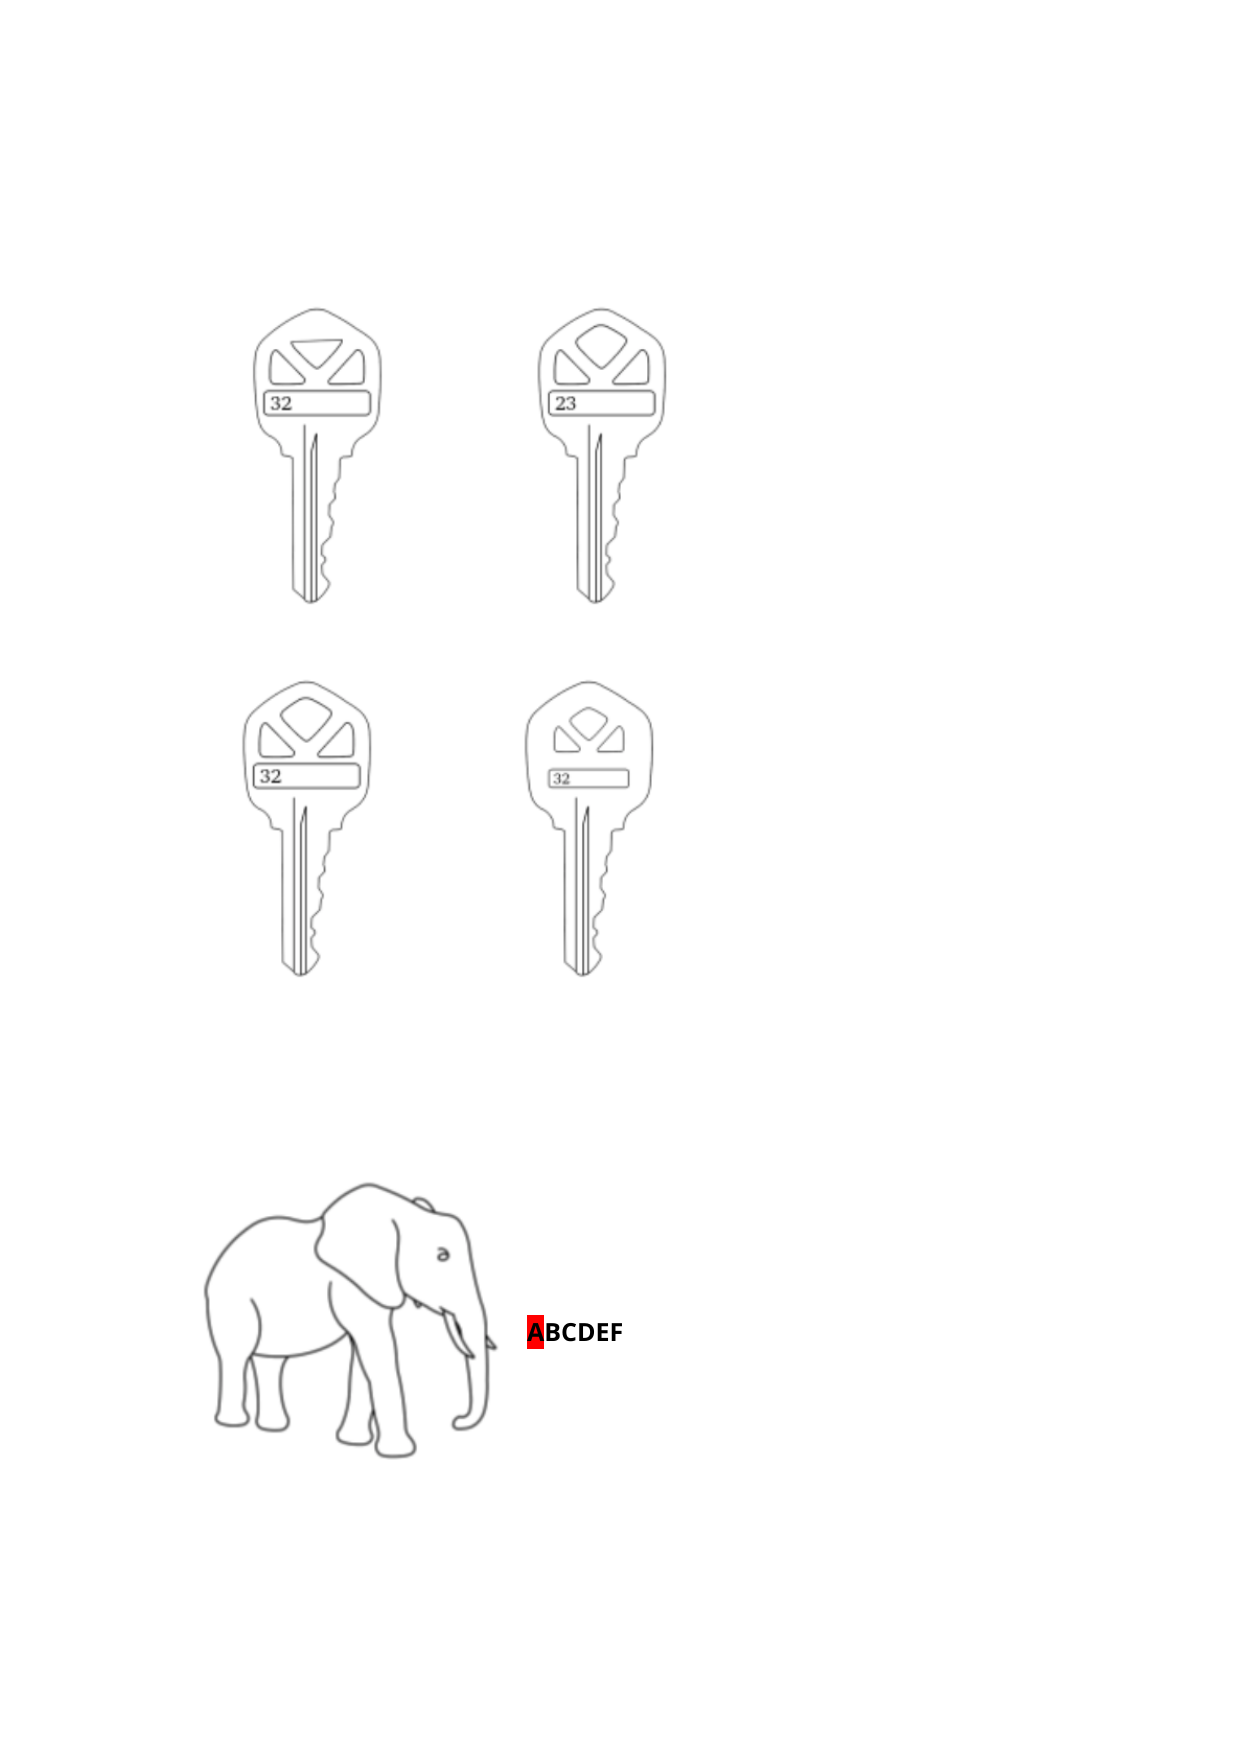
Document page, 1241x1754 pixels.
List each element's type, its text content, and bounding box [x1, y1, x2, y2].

picture [186, 678, 433, 981]
text ABCDEF [508, 1299, 1053, 1364]
picture [189, 1169, 508, 1464]
picture [503, 302, 693, 607]
picture [488, 678, 699, 981]
picture [186, 302, 433, 607]
